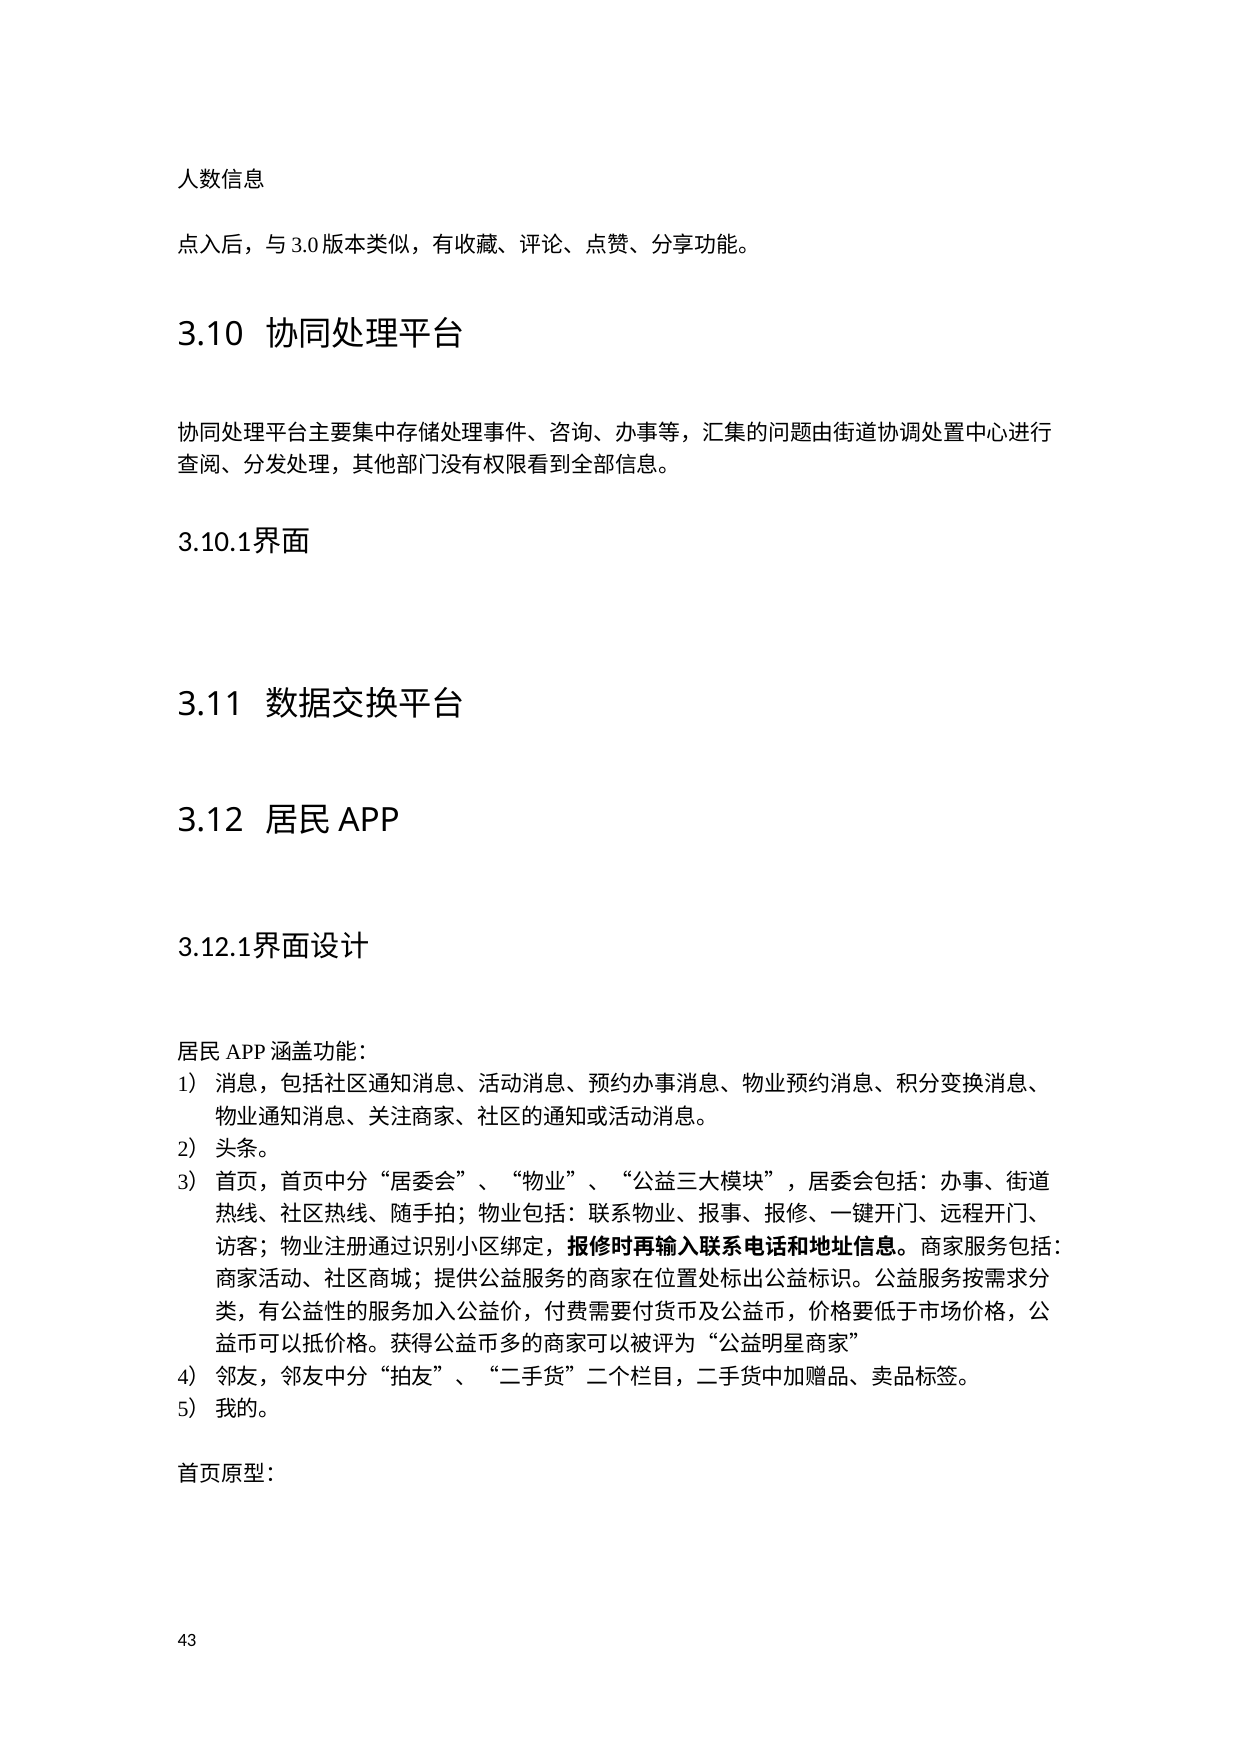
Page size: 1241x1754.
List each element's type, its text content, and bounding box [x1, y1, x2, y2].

subtitle 界面 [177, 507, 1053, 572]
text 协同处理平台主要集中存储处理事件、咨询、办事等，汇集的问题由街道协调处置中心进行查阅、分发处理，其他部门没有权限看到全部信息。 [177, 414, 1053, 479]
text 点入后，与3.0版本类似，有收藏、评论、点赞、分享功能。 [177, 227, 1053, 259]
subtitle 界面设计 [177, 911, 1053, 976]
list 邻友，邻友中分“拍友”、“二手货”二个栏目，二手货中加赠品、卖品标签。 [177, 1358, 1053, 1391]
list 消息，包括社区通知消息、活动消息、预约办事消息、物业预约消息、积分变换消息、物业通知消息、关注商家、社区的通知或活动消息。 [177, 1066, 1053, 1131]
subtitle 协同处理平台 [177, 298, 1053, 363]
list 头条。 [177, 1131, 1053, 1163]
text 首页原型： [177, 1456, 1053, 1488]
list 我的。 [177, 1391, 1053, 1423]
text 居民APP涵盖功能： [177, 1033, 1053, 1066]
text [177, 162, 1053, 194]
list 首页，首页中分“居委会”、“物业”、“公益三大模块”，居委会包括：办事、街道热线、社区热线、随手拍；物业包括：联系物业、报事、报修、一键开门、远程开门、访客；物业注册通过识别小区绑定，报修时再输入联系电话和地址信息。商家服务包括：商家活动、社区商城；提供公益服务的商家在位置处标出公益标识。公益服务按需求分类，有公益性的服务加入公益价，付费需要付货币及公益币，价格要低于市场价格，公益币可以抵价格。获得公益币多的商家可以被评为“公益明星商家” [177, 1163, 1053, 1358]
subtitle 居民APP [177, 784, 1053, 849]
subtitle 数据交换平台 [177, 668, 1053, 733]
